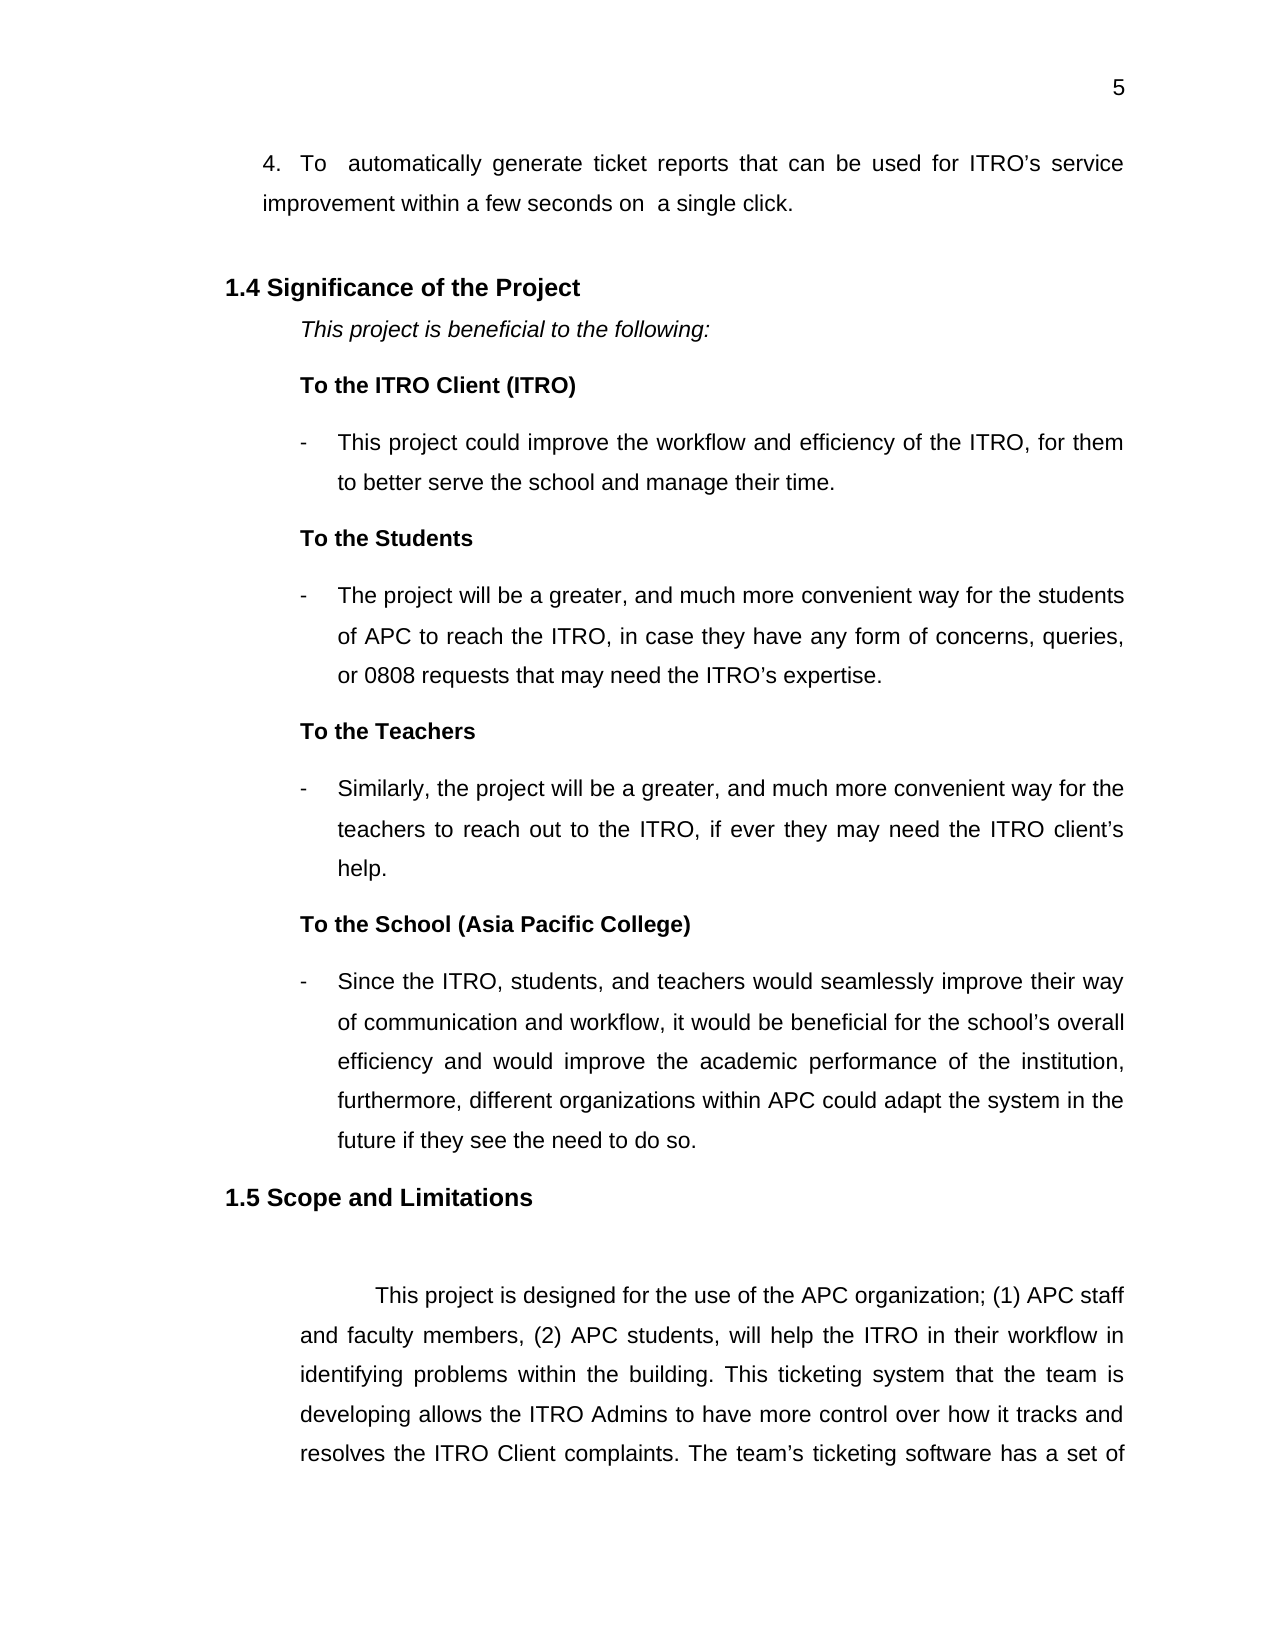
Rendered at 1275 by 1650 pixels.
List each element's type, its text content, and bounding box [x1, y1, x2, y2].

list To automatically generate ticket reports that can be used for ITRO’s service improvement within a few seconds on a single click. [262, 150, 1125, 216]
text To the Teachers [225, 718, 1125, 744]
text To the Students [225, 525, 1125, 552]
list The project will be a greater, and much more convenient way for the students of APC to reach the ITRO, in case they have any form of concerns, queries, or 0808 requests that may need the ITRO’s expertise. [300, 581, 1125, 688]
text To the ITRO Client (ITRO) [225, 372, 1125, 398]
text This project is beneficial to the following: [225, 316, 1125, 342]
list Similarly, the project will be a greater, and much more convenient way for the teachers to reach out to the ITRO, if ever they may need the ITRO client’s help. [300, 774, 1125, 881]
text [300, 1282, 1125, 1467]
text To the School (Asia Pacific College) [225, 911, 1125, 937]
list Since the ITRO, students, and teachers would seamlessly improve their way of communication and workflow, it would be beneficial for the school’s overall efficiency and would improve the academic performance of the institution, furthermore, different organizations within APC could adapt the system in the future if they see the need to do so. [300, 967, 1125, 1153]
subtitle 1.5 Scope and Limitations [225, 1183, 1125, 1212]
subtitle 1.4 Significance of the Project [225, 273, 1125, 301]
list This project could improve the workflow and efficiency of the ITRO, for them to better serve the school and manage their time. [300, 428, 1125, 496]
